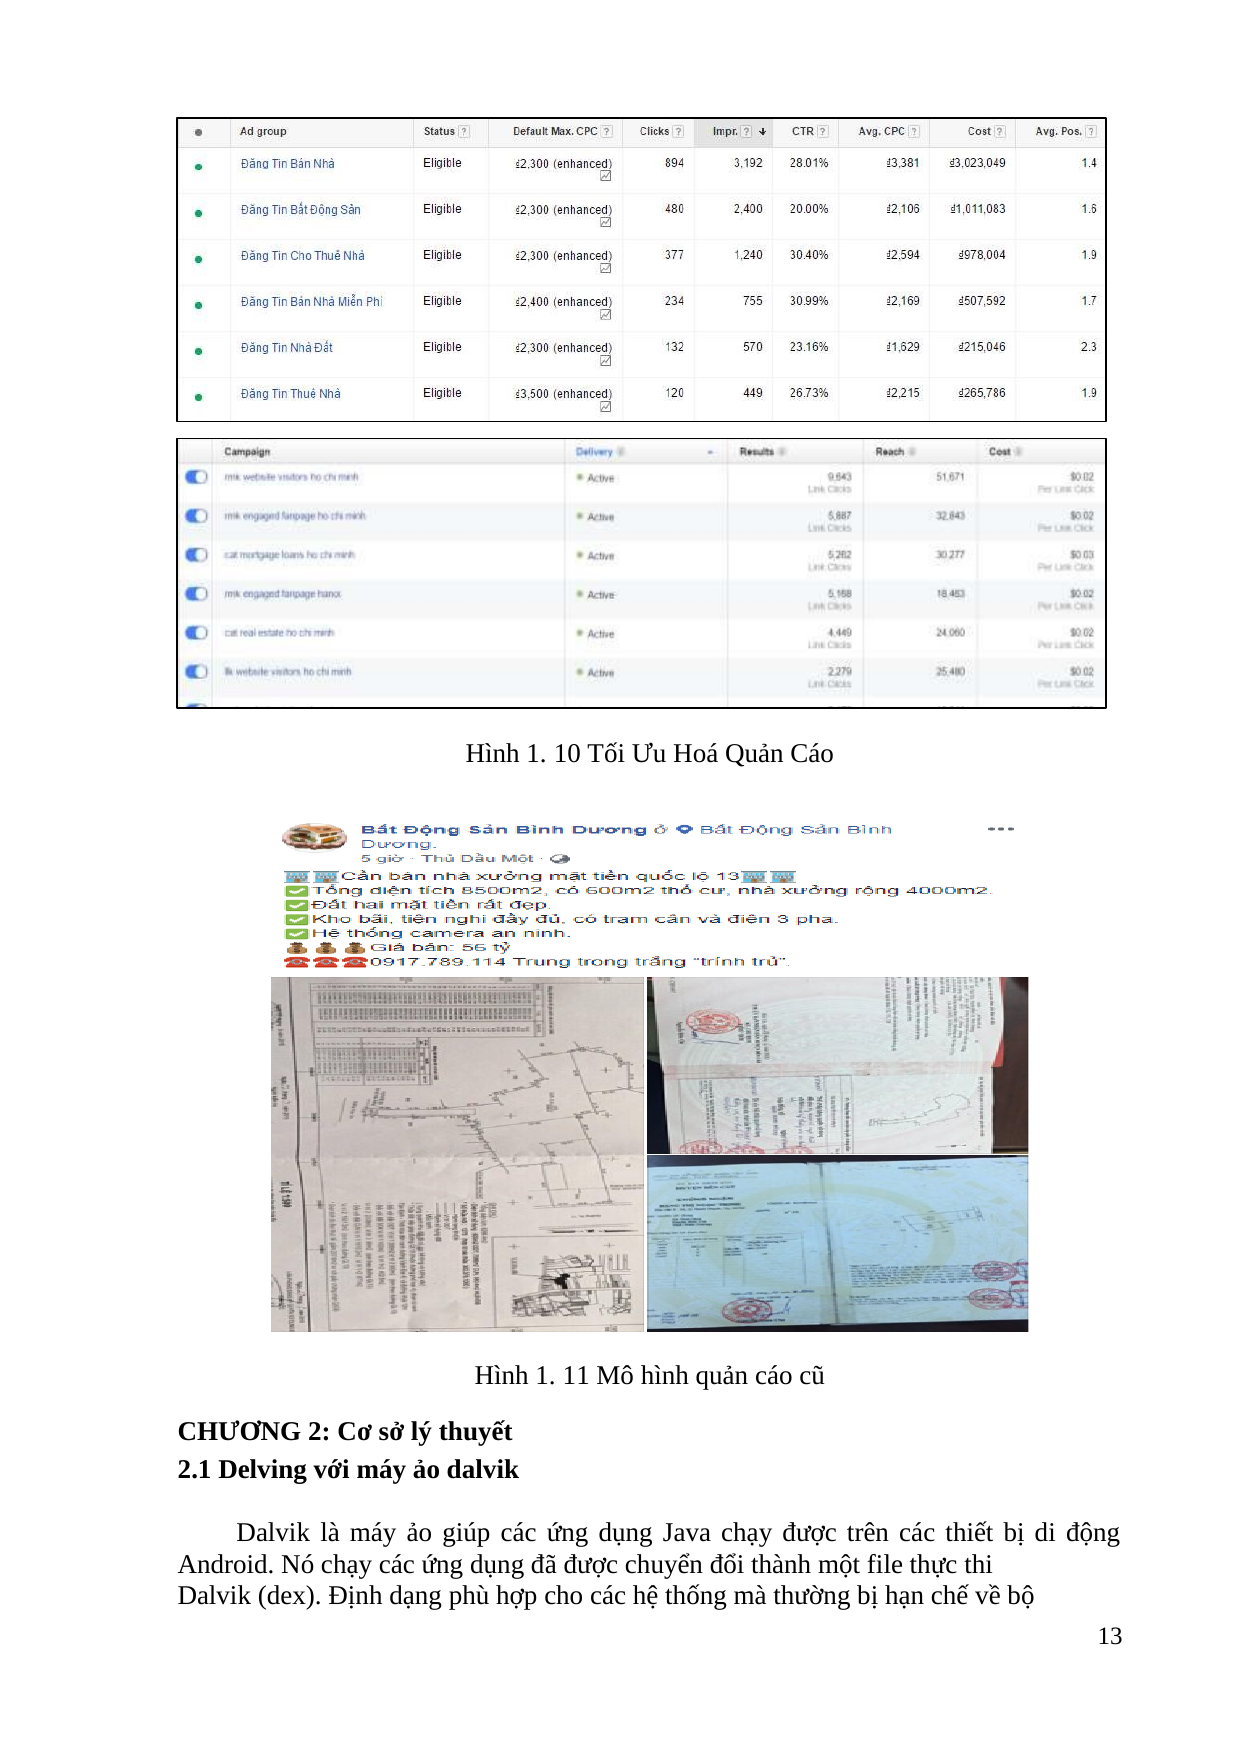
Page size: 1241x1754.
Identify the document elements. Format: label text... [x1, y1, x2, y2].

picture [178, 439, 1105, 707]
picture [271, 818, 1029, 1335]
subtitle CHƯƠNG 2: Cơ sở lý thuyết [177, 1415, 1122, 1447]
picture [178, 119, 1105, 421]
text Dalvik (dex). Định dạng phù hợp cho các hệ thống mà thường bị hạn chế về bộ [177, 1579, 1122, 1610]
text Hình 1. 10 Tối Ưu Hoá Quản Cáo [177, 737, 1122, 768]
text Hình 1. 11 Mô hình quản cáo cũ [177, 1359, 1122, 1390]
text Dalvik là máy ảo giúp các ứng dụng Java chạy được trên các thiết bị di động Android. Nó chạy các ứng dụng đã được chuyển đổi thành một file thực thi [177, 1517, 1122, 1579]
subtitle 2.1 Delving với máy ảo dalvik [177, 1453, 1122, 1484]
